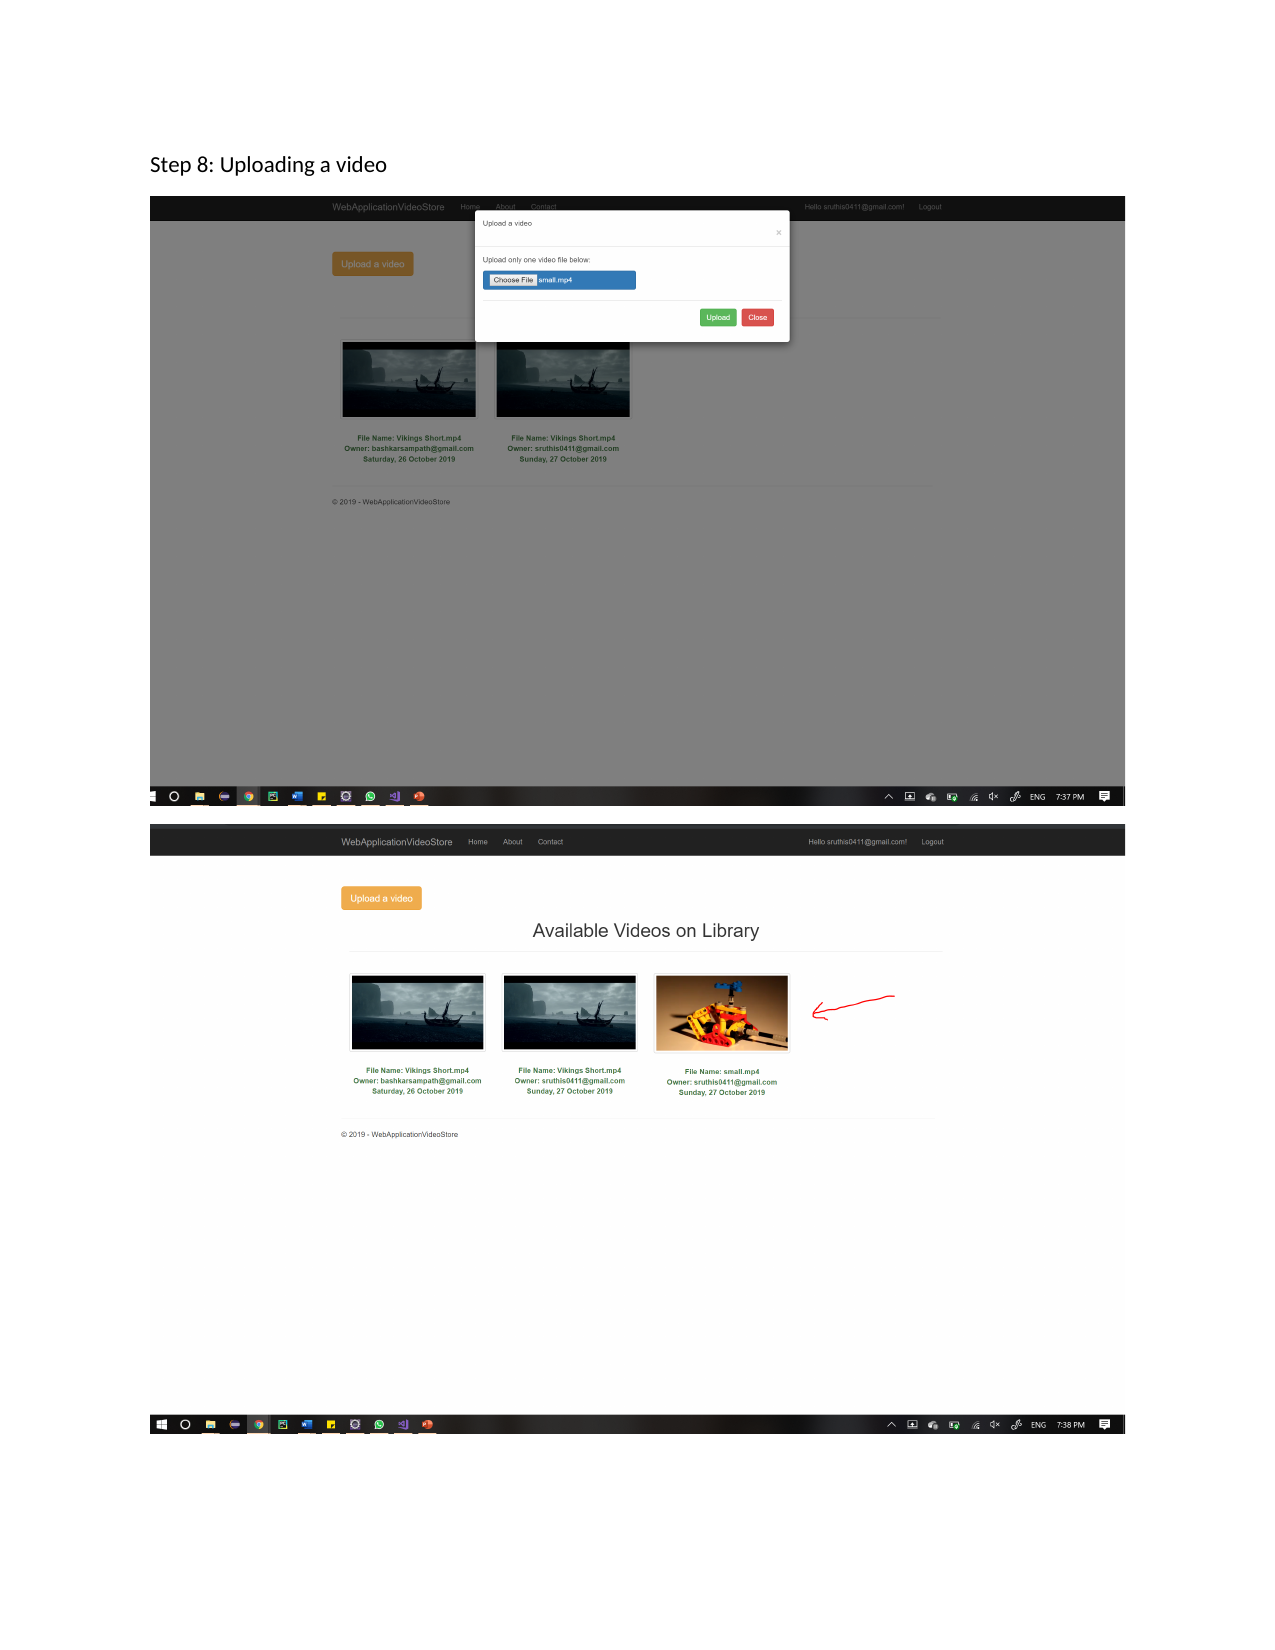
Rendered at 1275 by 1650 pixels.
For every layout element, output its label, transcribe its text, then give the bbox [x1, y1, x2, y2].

picture [150, 824, 1125, 1434]
picture [150, 196, 1125, 806]
text Step 8: Uploading a video [150, 150, 1125, 178]
